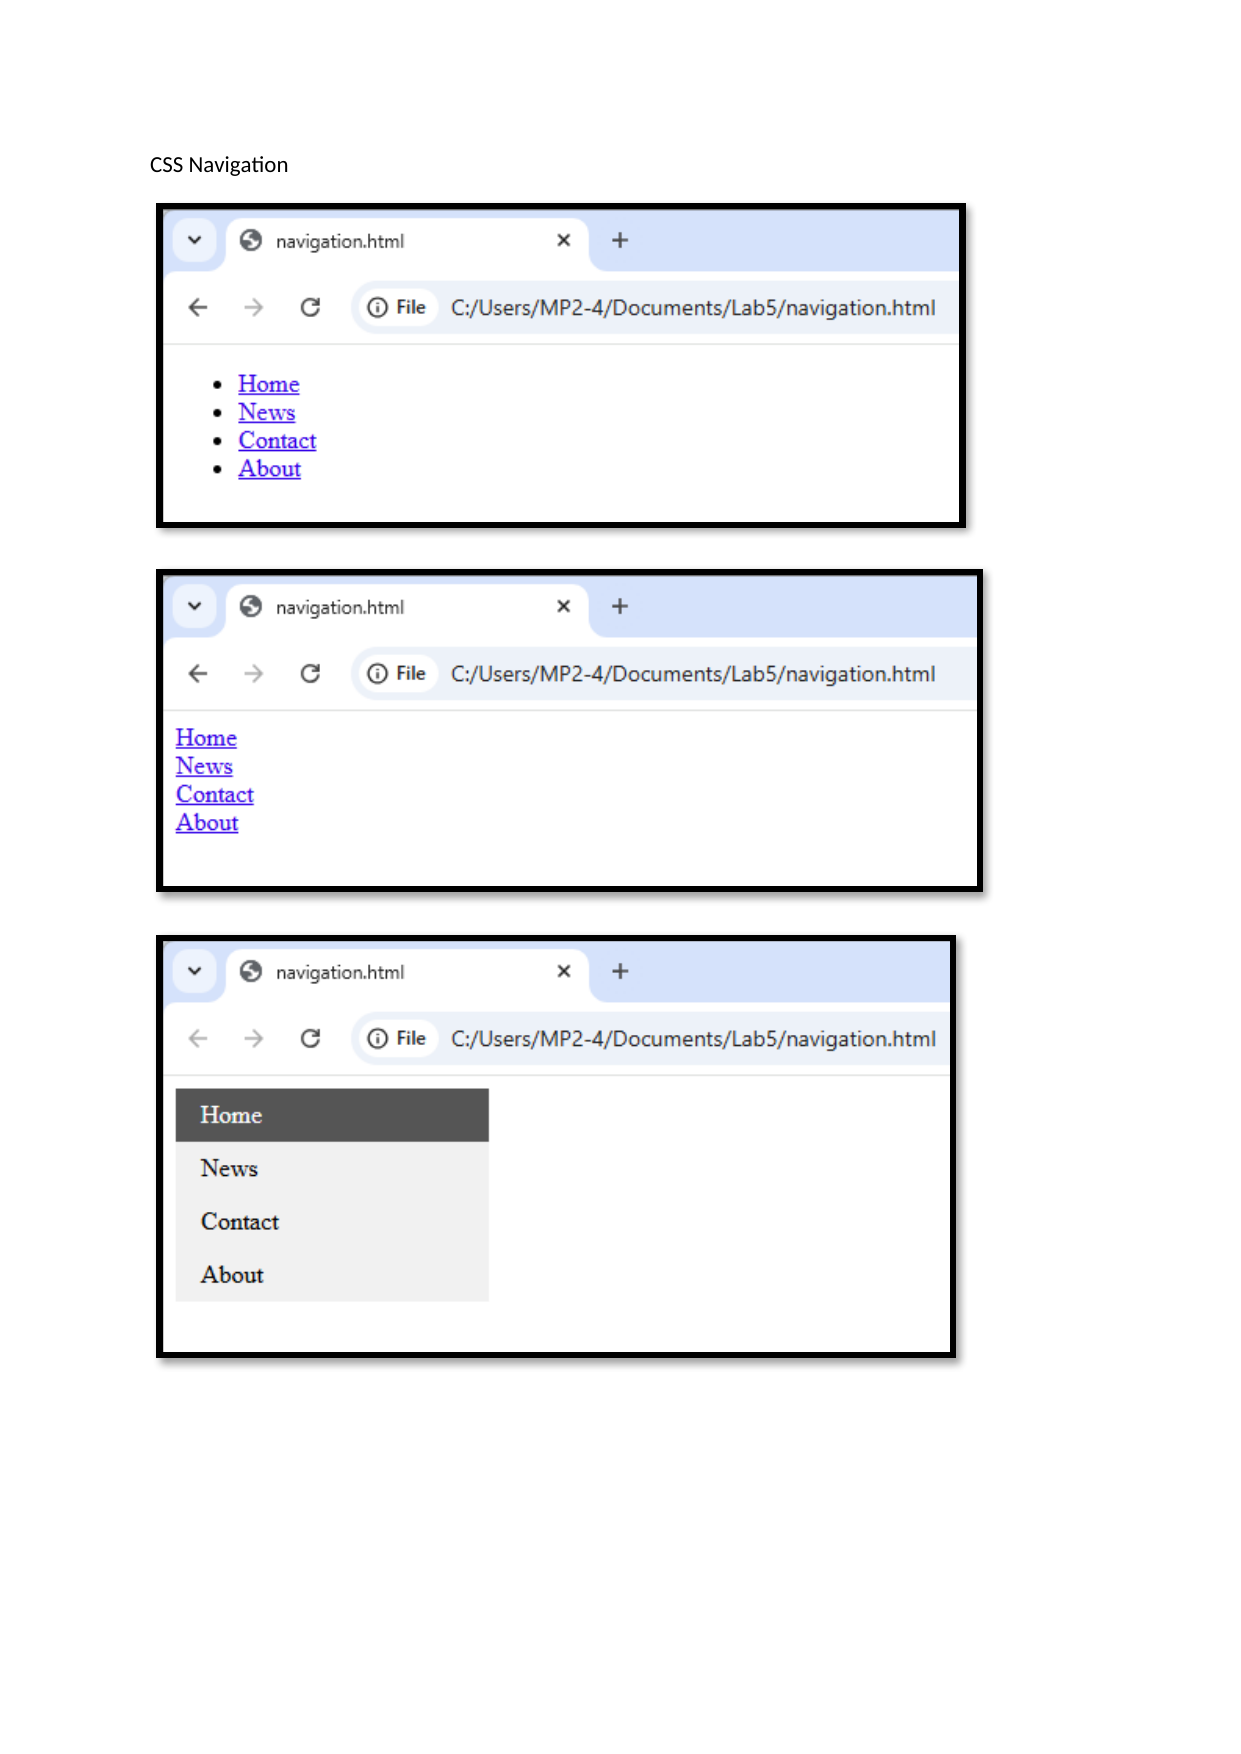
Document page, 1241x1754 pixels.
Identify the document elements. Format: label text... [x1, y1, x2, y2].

picture [163, 209, 959, 522]
picture [163, 941, 950, 1352]
text CSS Navigation [150, 150, 1090, 178]
picture [163, 575, 977, 886]
